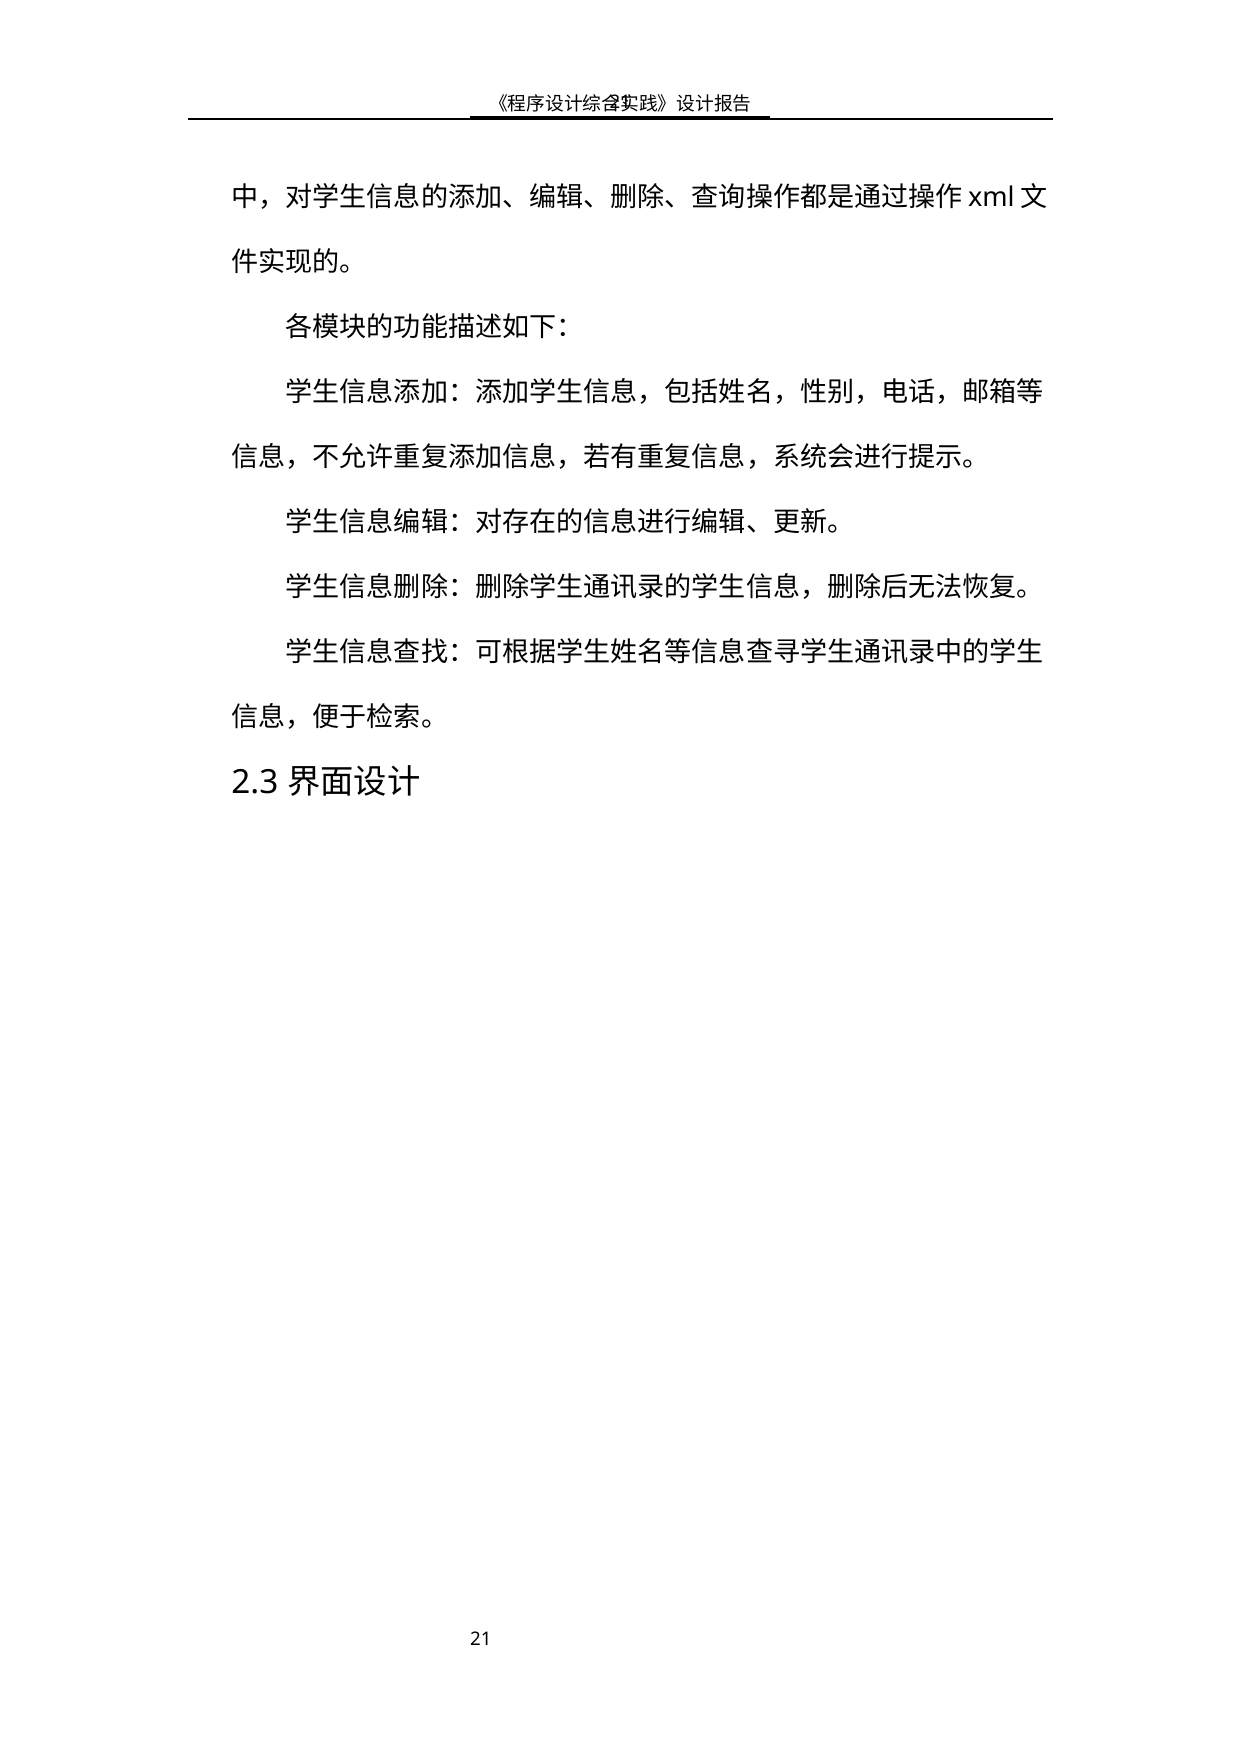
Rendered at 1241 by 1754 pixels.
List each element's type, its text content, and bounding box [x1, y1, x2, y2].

text 学生信息查找：可根据学生姓名等信息查寻学生通讯录中的学生信息，便于检索。 [231, 617, 1053, 747]
text 学生信息添加：添加学生信息，包括姓名，性别，电话，邮箱等信息，不允许重复添加信息，若有重复信息，系统会进行提示。 [231, 357, 1053, 487]
text 2.3 界面设计 [231, 747, 1053, 812]
text 学生信息删除：删除学生通讯录的学生信息，删除后无法恢复。 [231, 552, 1053, 617]
text 各模块的功能描述如下： [231, 292, 1053, 357]
text 学生信息编辑：对存在的信息进行编辑、更新。 [231, 487, 1053, 552]
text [231, 162, 1053, 292]
